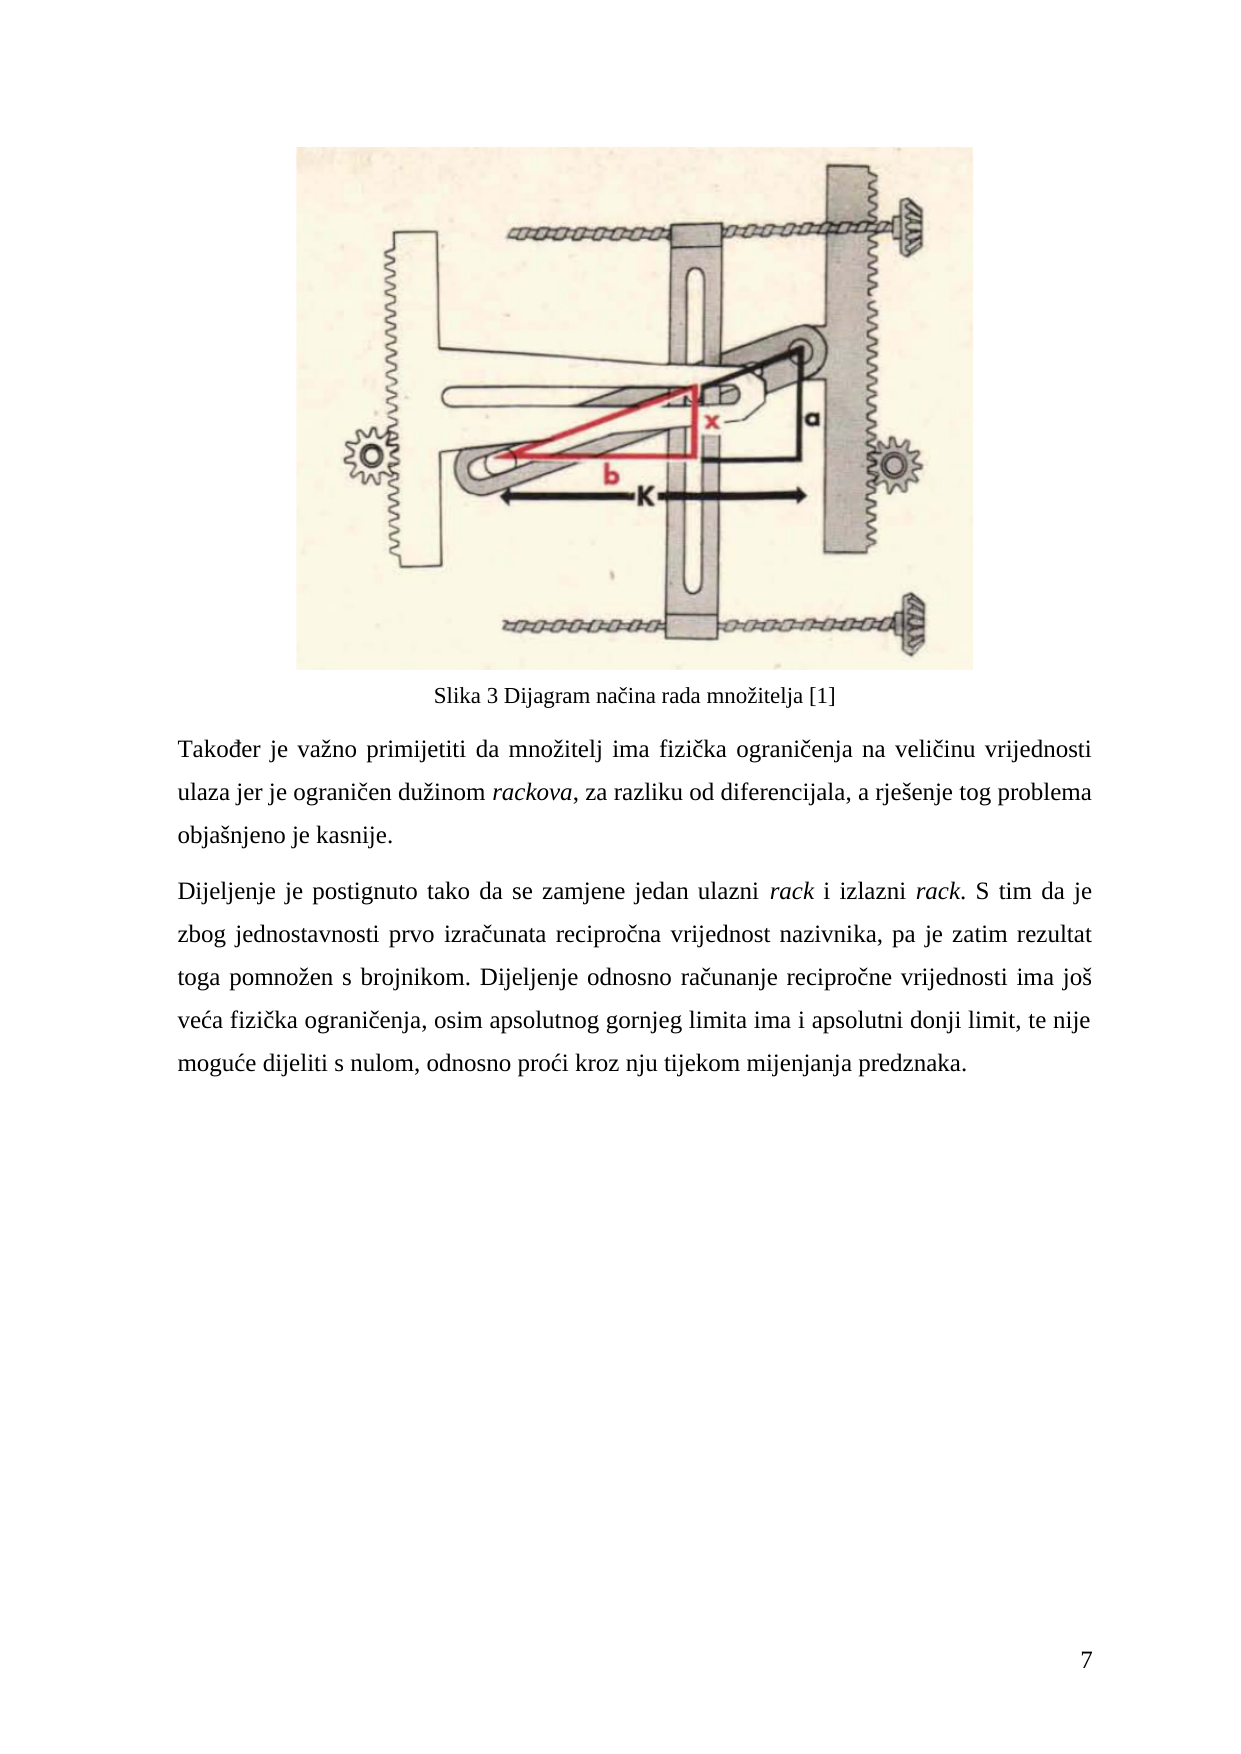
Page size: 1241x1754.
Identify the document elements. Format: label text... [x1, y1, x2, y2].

text Također je važno primijetiti da množitelj ima fizička ograničenja na veličinu vrijednosti ulaza jer je ograničen dužinom rackova, za razliku od diferencijala, a rješenje tog problema objašnjeno je kasnije. [177, 734, 1092, 849]
picture [296, 147, 974, 670]
text Dijeljenje je postignuto tako da se zamjene jedan ulazni rack i izlazni rack. S tim da je zbog jednostavnosti prvo izračunata recipročna vrijednost nazivnika, pa je zatim rezultat toga pomnožen s brojnikom. Dijeljenje odnosno računanje recipročne vrijednosti ima još veća fizička ograničenja, osim apsolutnog gornjeg limita ima i apsolutni donji limit, te nije moguće dijeliti s nulom, odnosno proći kroz nju tijekom mijenjanja predznaka. [177, 876, 1092, 1077]
text Slika 3 Dijagram načina rada množitelja [1] [177, 682, 1092, 708]
